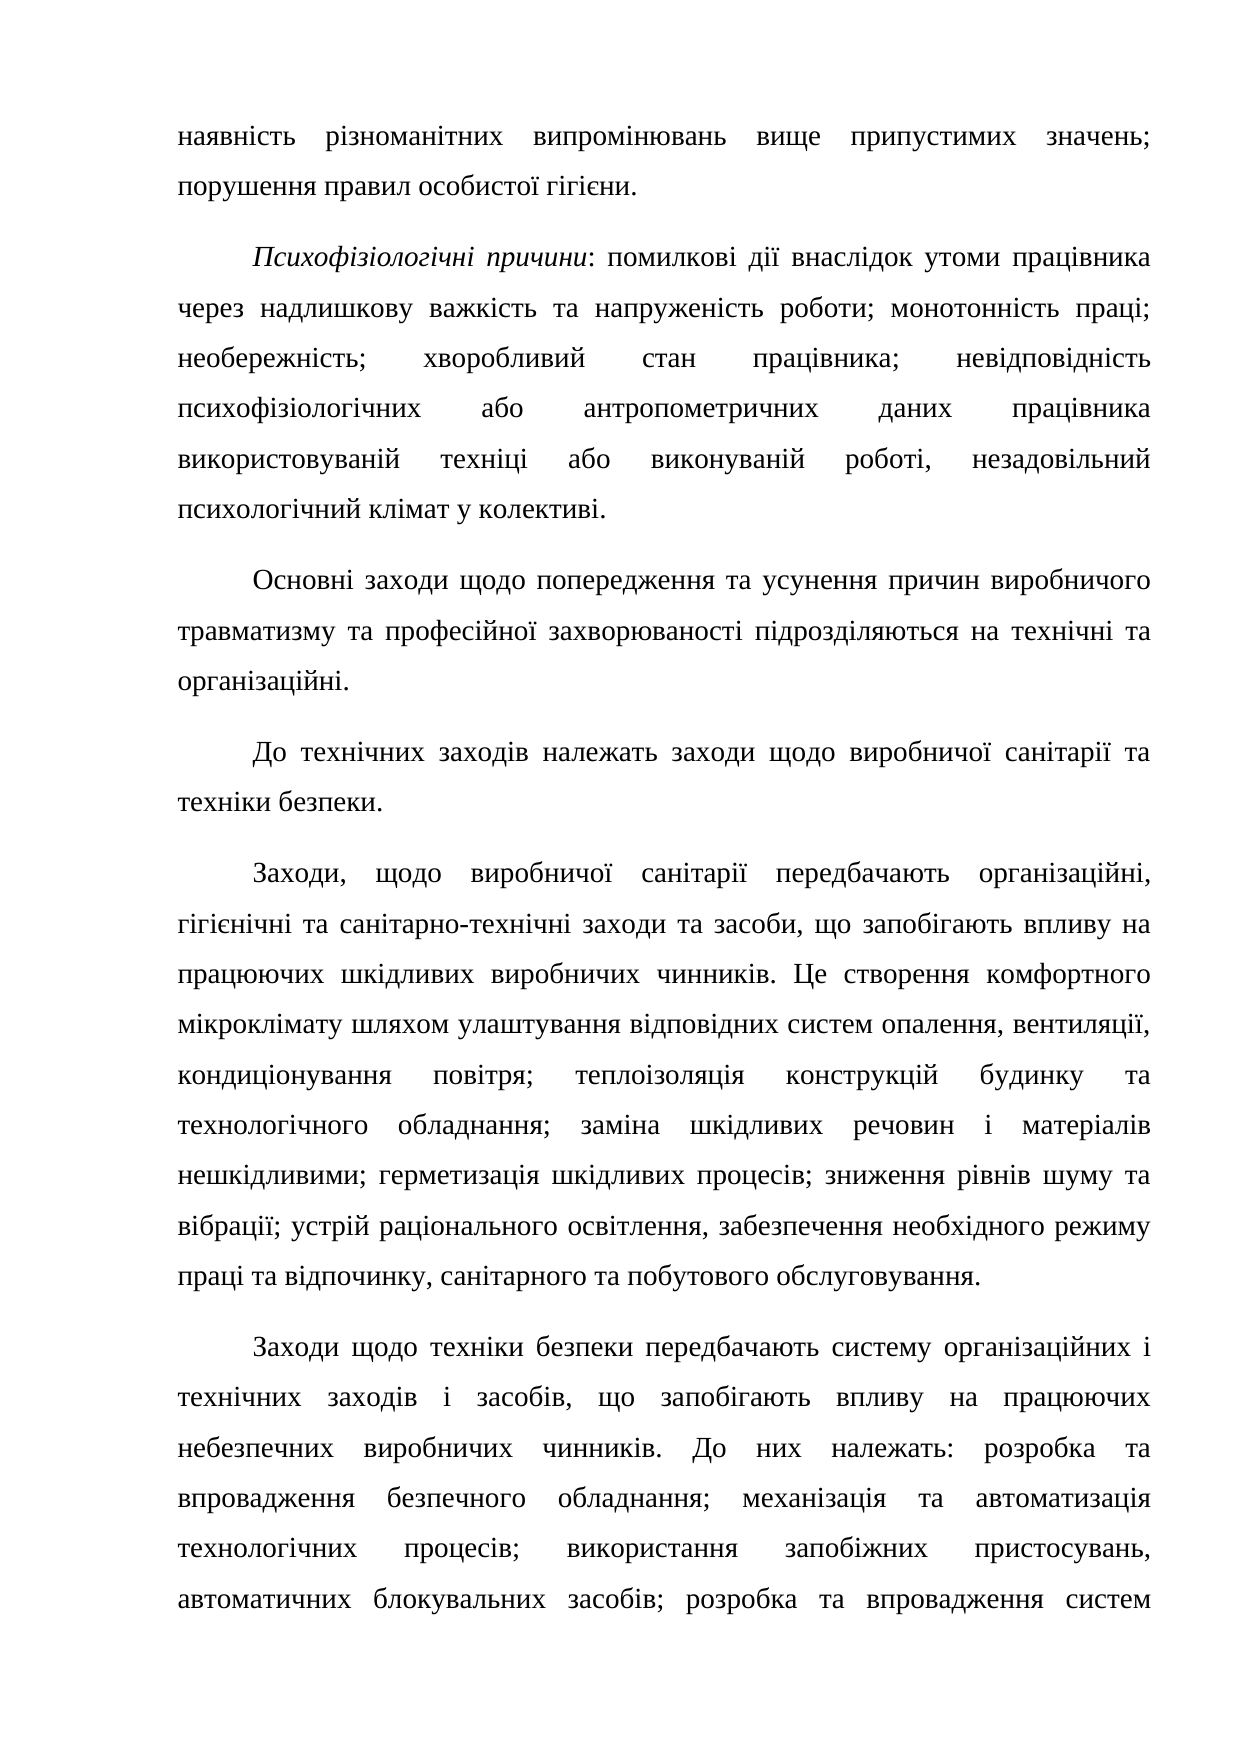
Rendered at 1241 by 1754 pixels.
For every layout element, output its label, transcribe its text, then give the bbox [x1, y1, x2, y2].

text Психофізіологічні причини: помилкові дії внаслідок утоми працівника через надлишкову важкість та напруженість роботи; монотонність праці; необережність; хворобливий стан працівника; невідповідність психофізіологічних або антропометричних даних працівника використовуваній техніці або виконуваній роботі, незадовільний психологічний клімат у колективі. [177, 239, 1152, 525]
text Заходи, щодо виробничої санітарії передбачають організаційні, гігієнічні та санітарно-технічні заходи та засоби, що запобігають впливу на працюючих шкідливих виробничих чинників. Це створення комфортного мікроклімату шляхом улаштування відповідних систем опалення, вентиляції, кондиціонування повітря; теплоізоляція конструкцій будинку та технологічного обладнання; заміна шкідливих речовин і матеріалів нешкідливими; герметизація шкідливих процесів; зниження рівнів шуму та вібрації; устрій раціонального освітлення, забезпечення необхідного режиму праці та відпочинку, санітарного та побутового обслуговування. [177, 856, 1152, 1292]
text Основні заходи щодо попередження та усунення причин виробничого травматизму та професійної захворюваності підрозділяються на технічні та організаційні. [177, 562, 1152, 696]
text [177, 1329, 1152, 1614]
text До технічних заходів належать заходи щодо виробничої санітарії та техніки безпеки. [177, 734, 1152, 818]
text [177, 118, 1152, 202]
